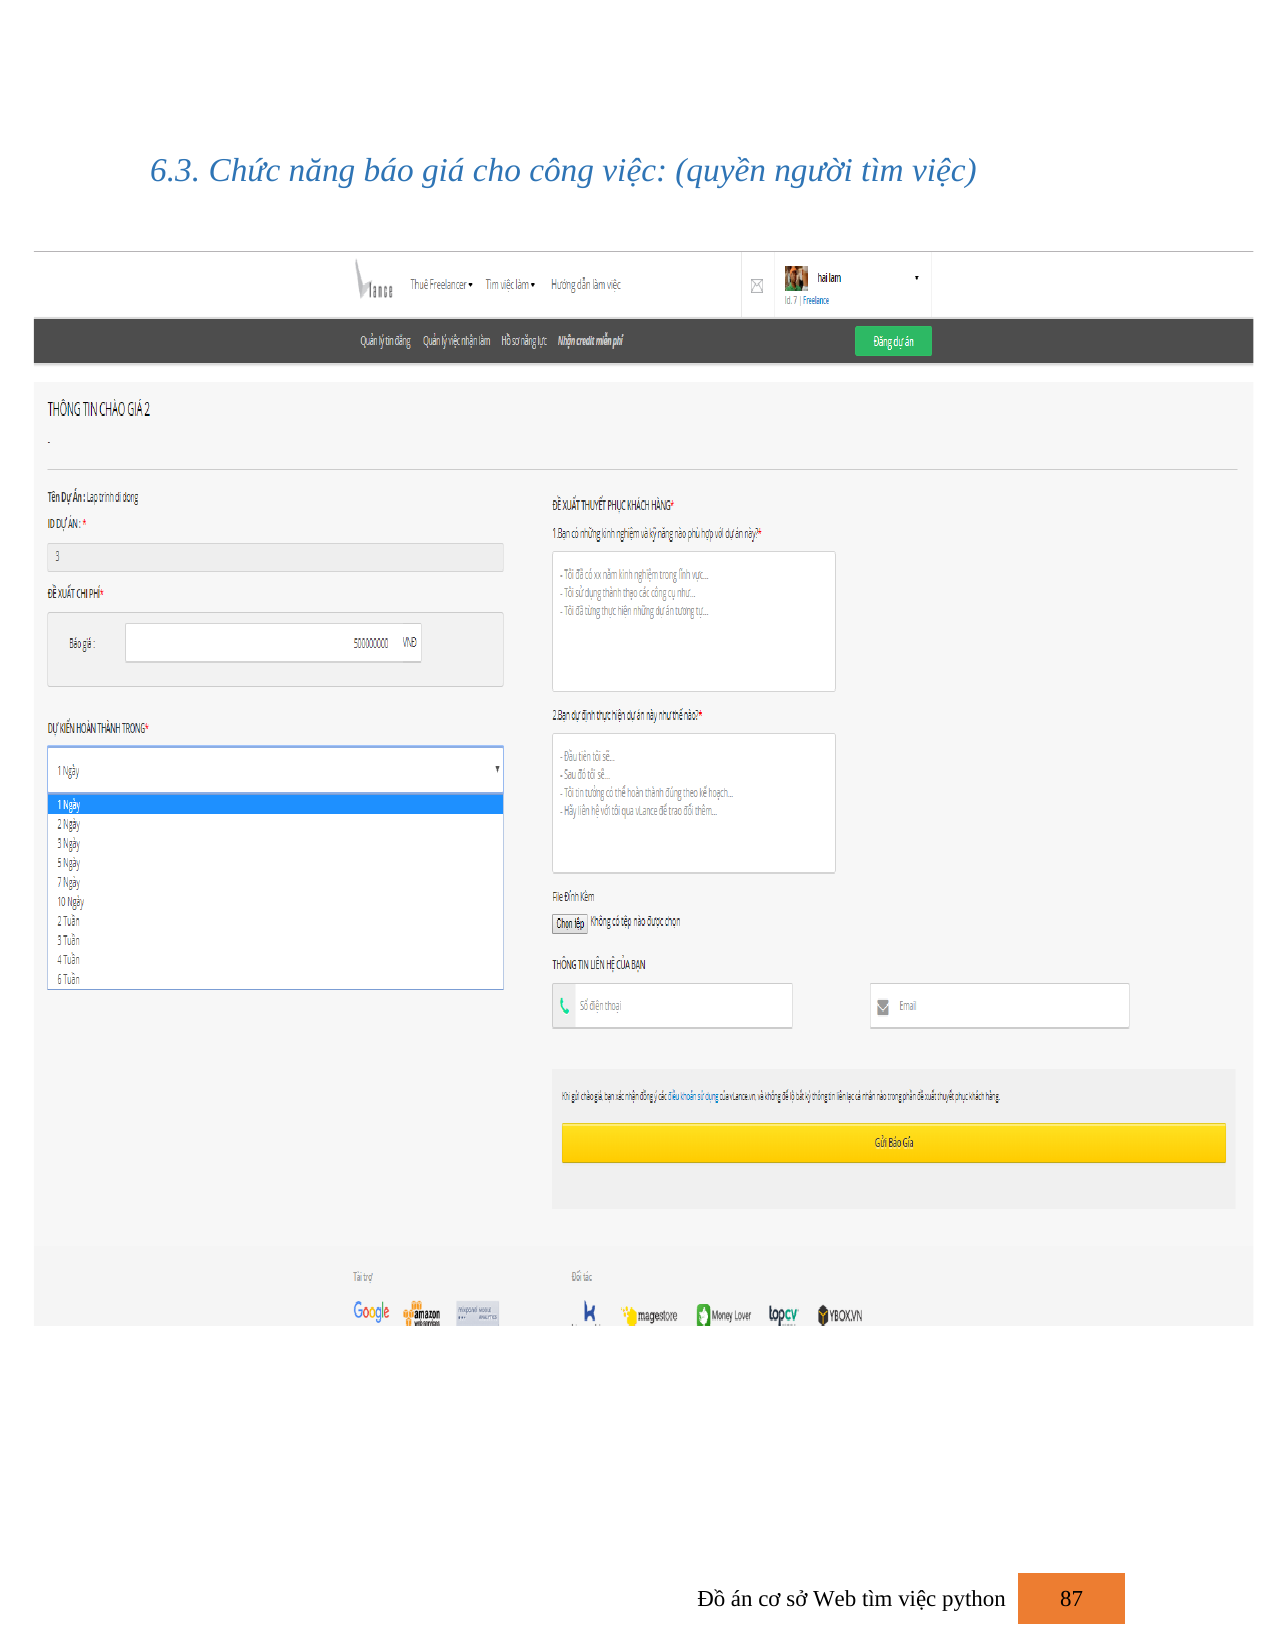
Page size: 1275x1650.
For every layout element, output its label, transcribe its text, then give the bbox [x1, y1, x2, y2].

picture [33, 250, 1254, 1326]
subtitle 6.3. Chức năng báo giá cho công việc: (quyền người tìm việc) [150, 150, 1125, 188]
